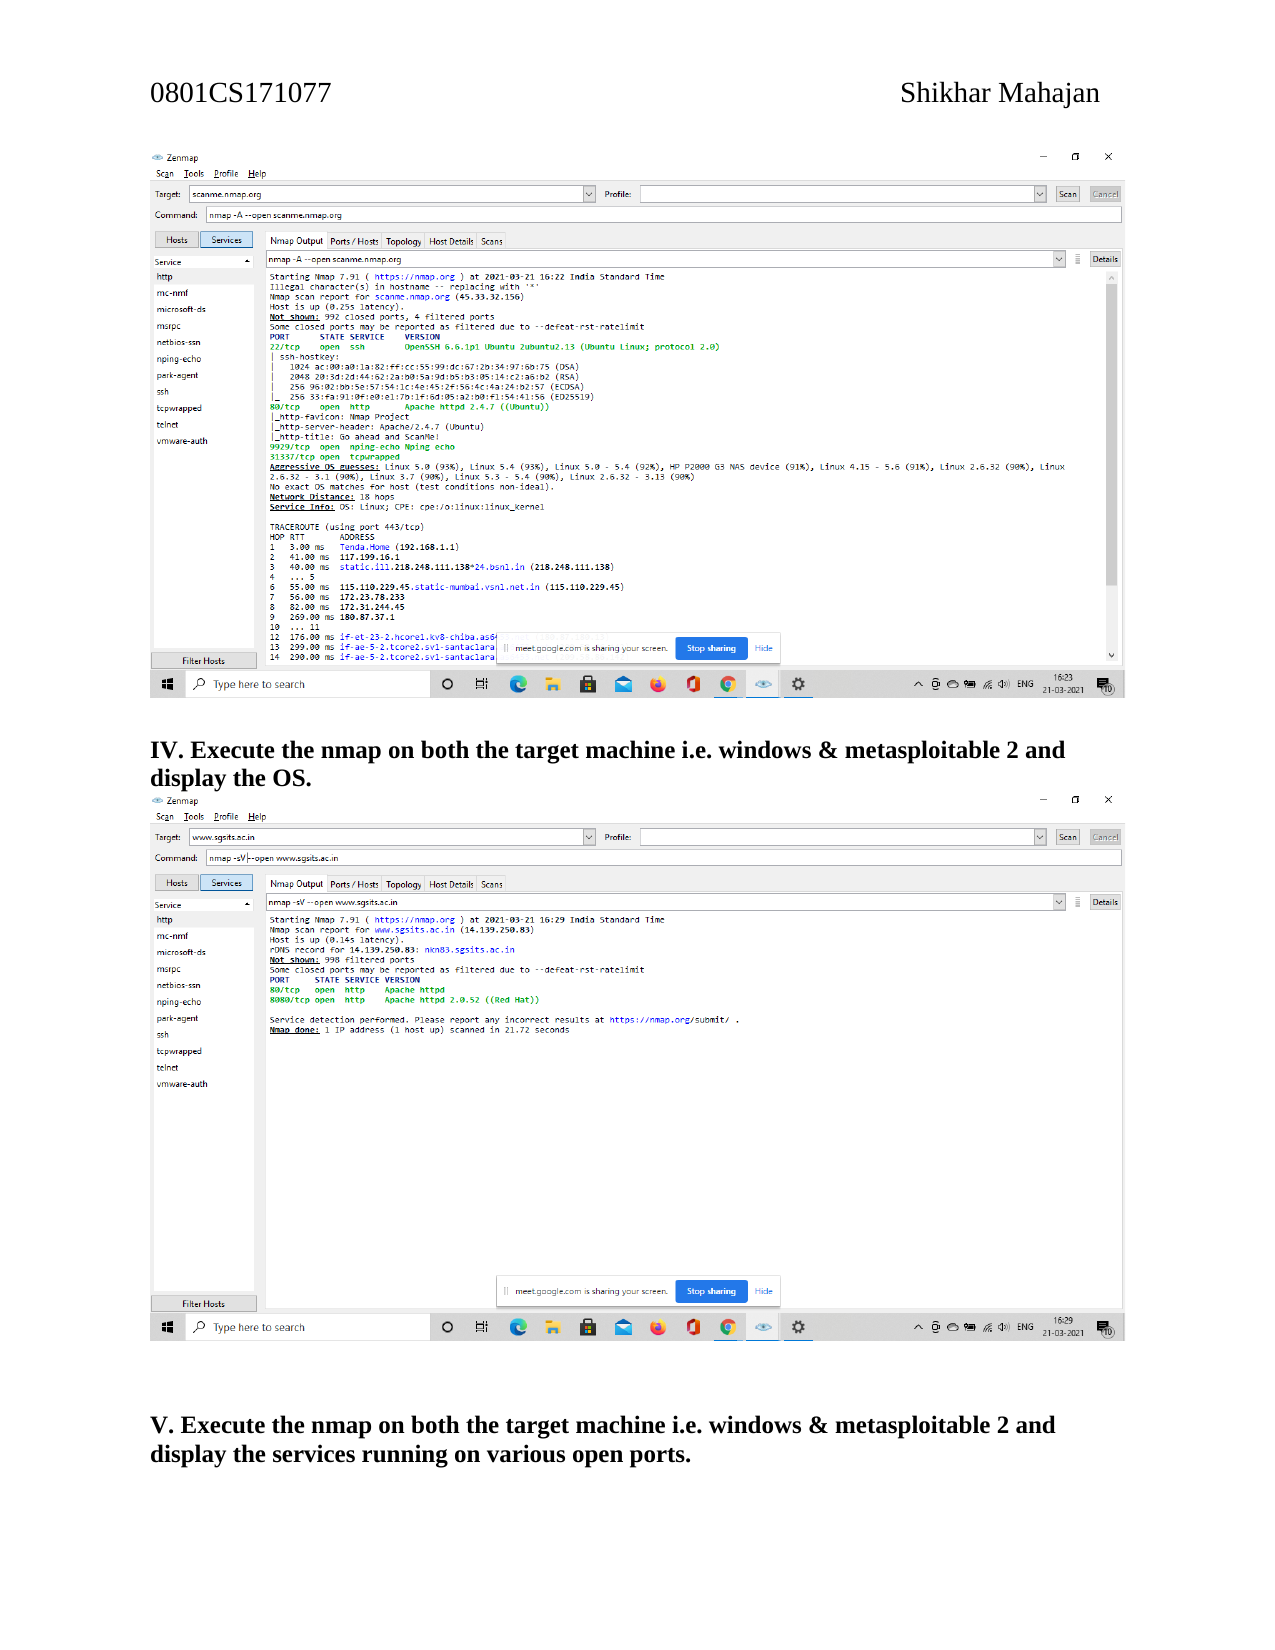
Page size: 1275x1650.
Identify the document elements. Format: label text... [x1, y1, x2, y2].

picture [150, 150, 1125, 698]
text IV. Execute the nmap on both the target machine i.e. windows & metasploitable 2 and [150, 735, 1125, 763]
text display the OS. [150, 763, 1125, 792]
text V. Execute the nmap on both the target machine i.e. windows & metasploitable 2 and display the services running on various open ports. [150, 1410, 1125, 1468]
picture [150, 792, 1125, 1341]
